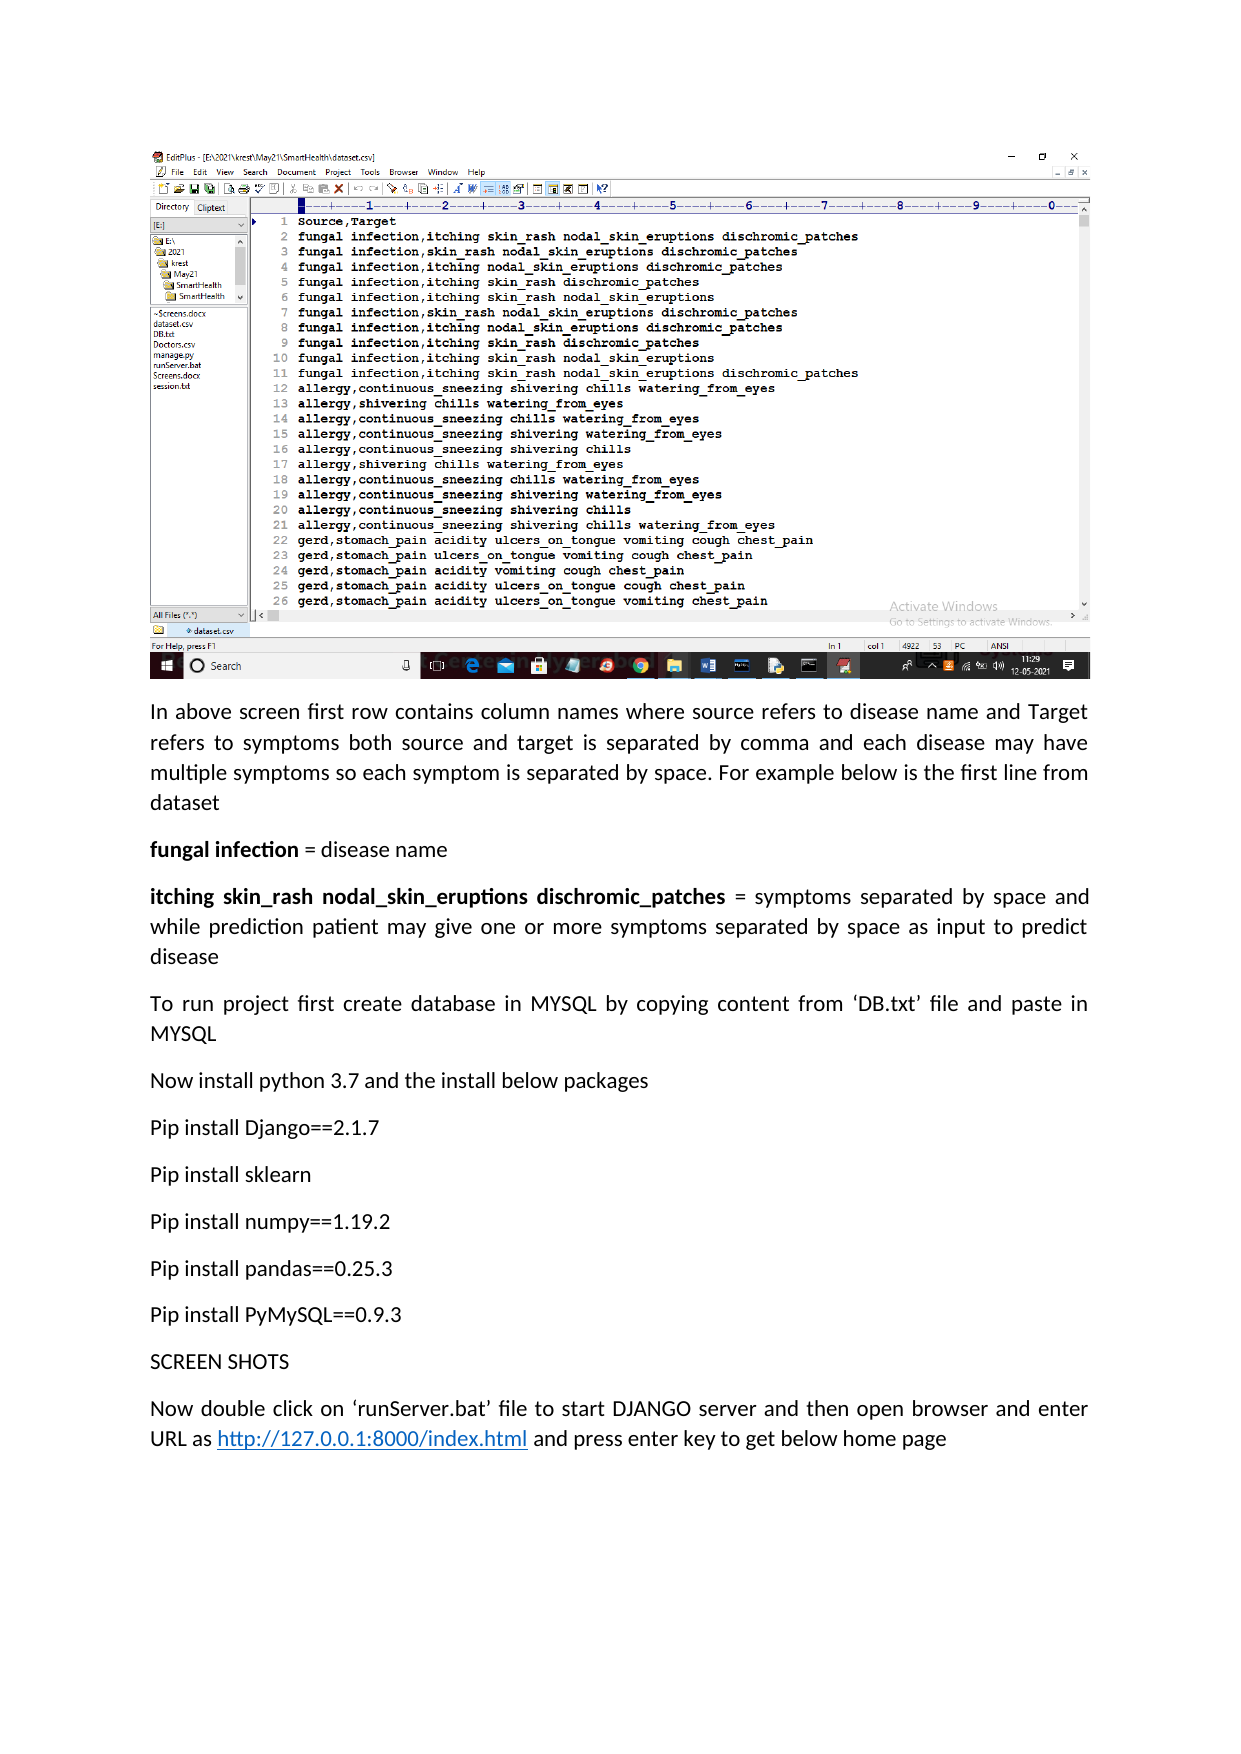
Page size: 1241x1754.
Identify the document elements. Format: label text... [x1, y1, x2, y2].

text In above screen first row contains column names where source refers to disease name and Target refers to symptoms both source and target is separated by comma and each disease may have multiple symptoms so each symptom is separated by space. For example below is the first line from dataset [150, 697, 1090, 816]
text Pip install pandas==0.25.3 [150, 1254, 1090, 1282]
text fungal infection = disease name [150, 835, 1090, 863]
text itching skin_rash nodal_skin_eruptions dischromic_patches = symptoms separated by space and while prediction patient may give one or more symptoms separated by space as input to predict disease [150, 882, 1090, 970]
text Now double click on ‘runServer.bat’ file to start DJANGO server and then open browser and enter URL as http://127.0.0.1:8000/index.html and press enter key to get below home page [150, 1394, 1090, 1453]
text Pip install numpy==1.19.2 [150, 1207, 1090, 1235]
text Pip install sklearn [150, 1160, 1090, 1188]
text SCREEN SHOTS [150, 1347, 1090, 1376]
text To run project first create database in MYSQL by copying content from ‘DB.txt’ file and paste in MYSQL [150, 989, 1090, 1047]
text Pip install PyMySQL==0.9.3 [150, 1301, 1090, 1329]
text Pip install Django==2.1.7 [150, 1113, 1090, 1141]
text Now install python 3.7 and the install below packages [150, 1066, 1090, 1094]
picture [150, 150, 1091, 679]
